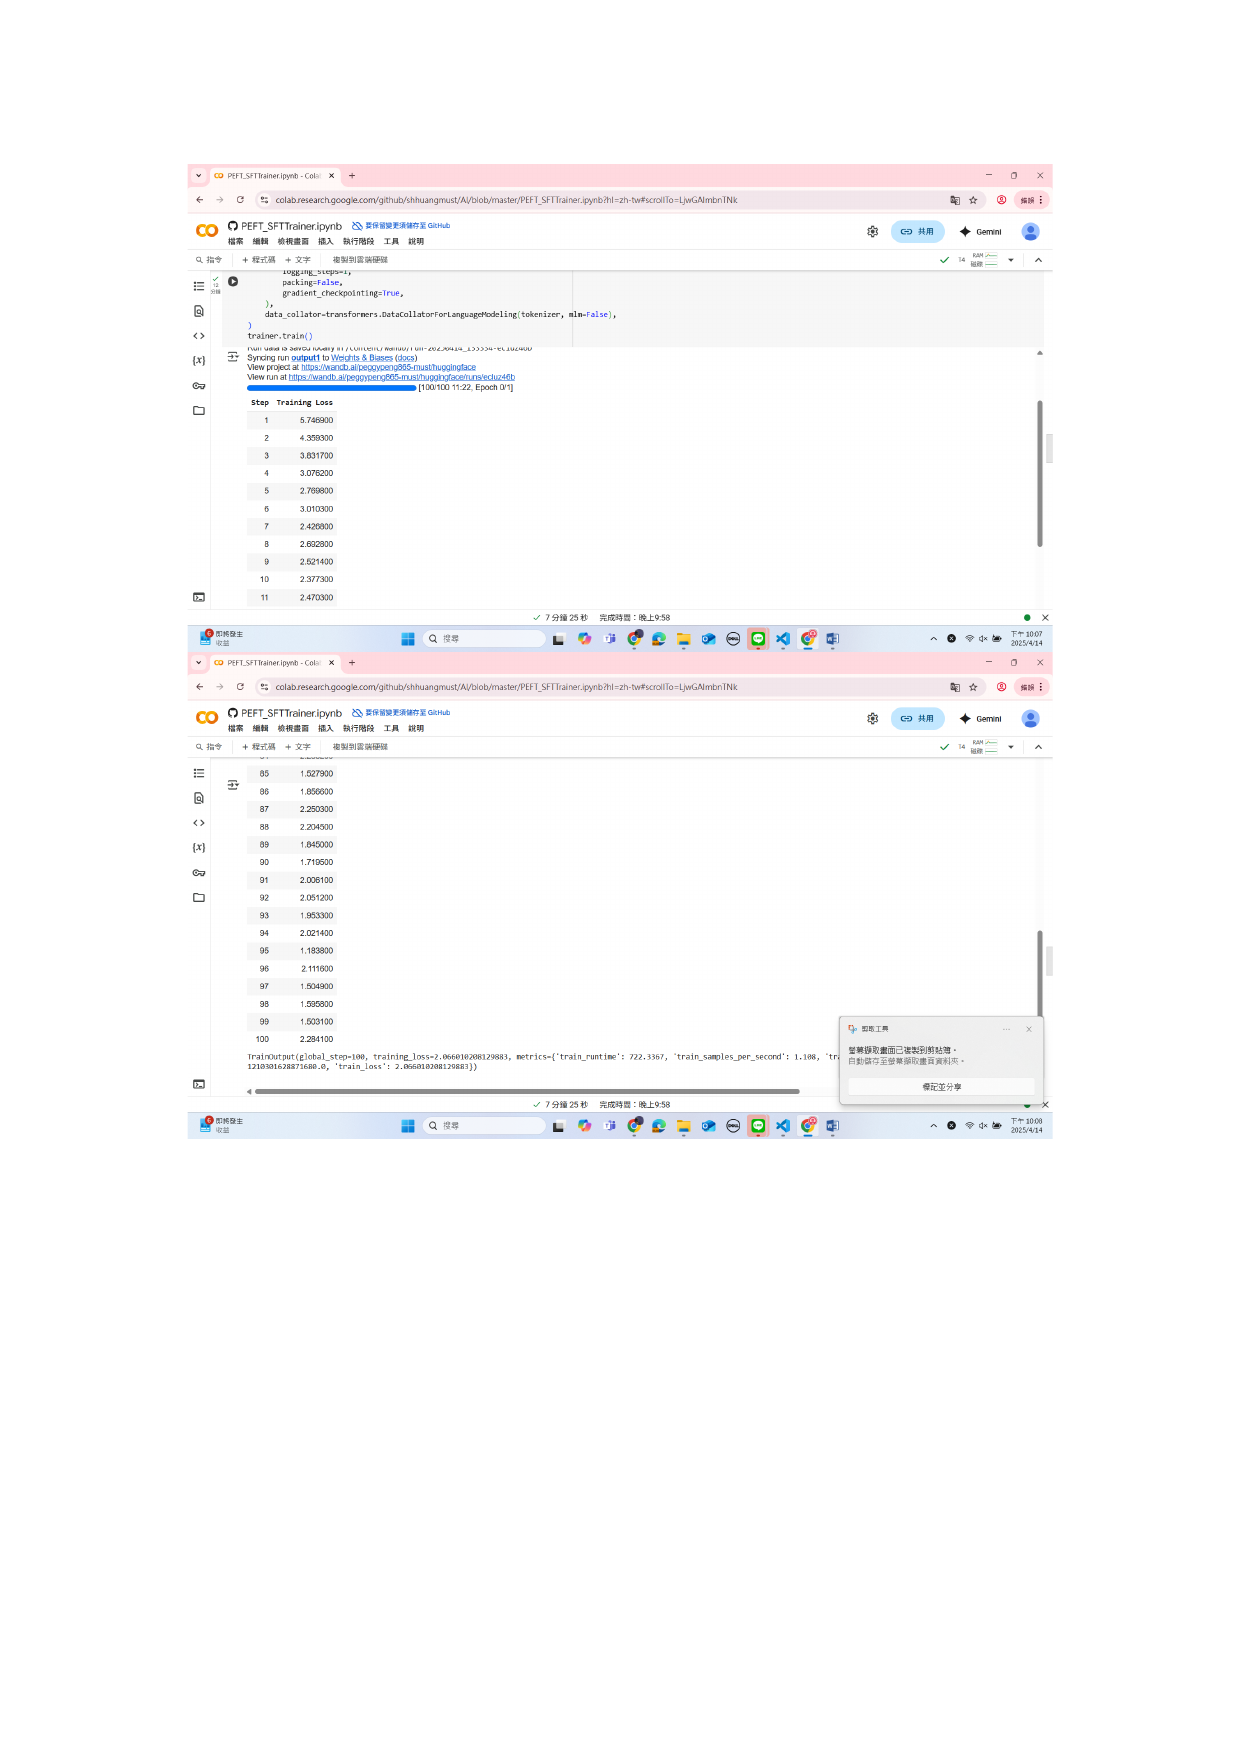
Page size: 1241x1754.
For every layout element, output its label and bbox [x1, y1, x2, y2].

picture [187, 164, 1053, 1139]
